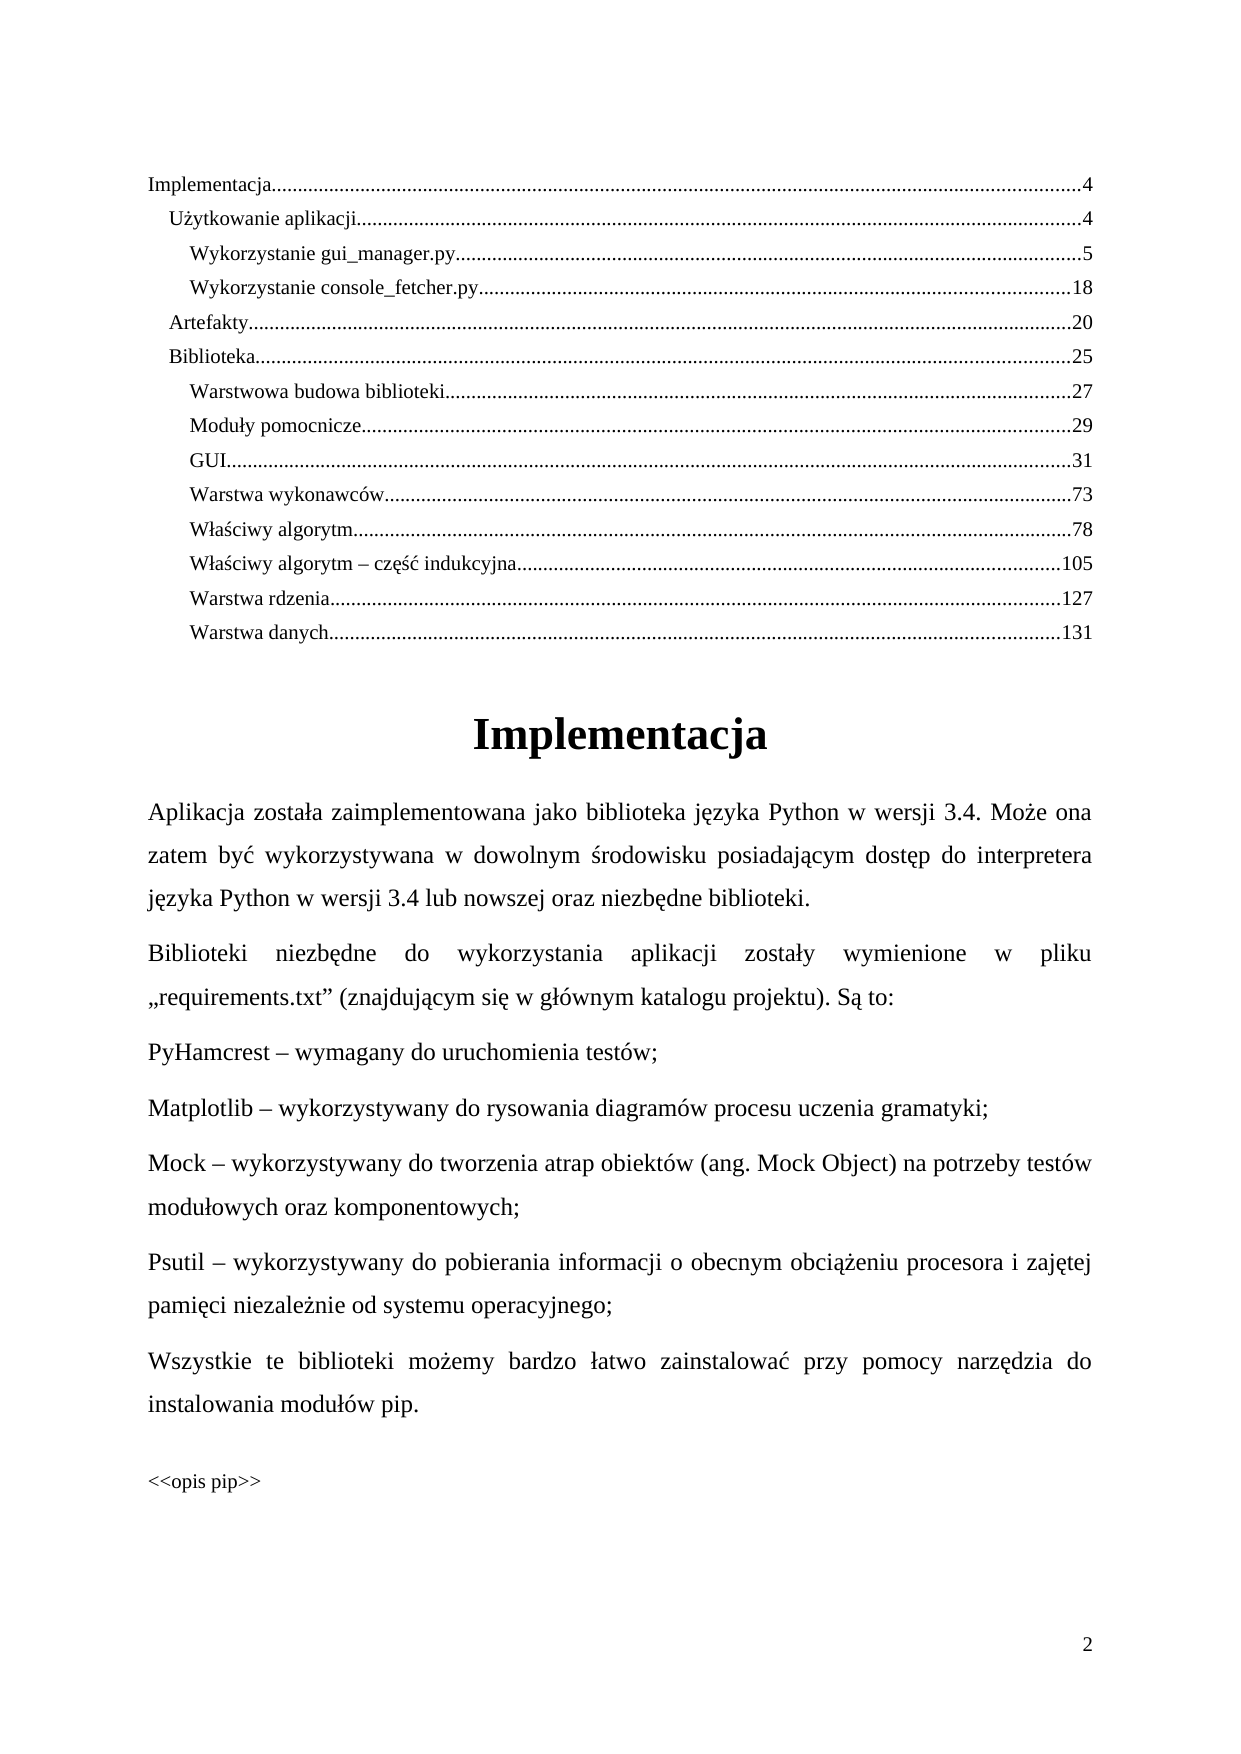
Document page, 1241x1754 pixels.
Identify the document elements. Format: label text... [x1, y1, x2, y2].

text Aplikacja została zaimplementowana jako biblioteka języka Python w wersji 3.4. Może ona zatem być wykorzystywana w dowolnym środowisku posiadającym dostęp do interpretera języka Python w wersji 3.4 lub nowszej oraz niezbędne biblioteki. [148, 797, 1093, 912]
text PyHamcrest – wymagany do uruchomienia testów; [148, 1037, 1093, 1066]
text Właściwy algorytm 78 [189, 516, 1093, 541]
text Warstwa wykonawców 73 [189, 482, 1093, 506]
text Biblioteki niezbędne do wykorzystania aplikacji zostały wymienione w pliku „requirements.txt” (znajdującym się w głównym katalogu projektu). Są to: [148, 938, 1093, 1010]
text Biblioteka 25 [168, 344, 1093, 368]
text GUI 31 [189, 447, 1093, 472]
text Mock – wykorzystywany do tworzenia atrap obiektów (ang. Mock Object) na potrzeby testów modułowych oraz komponentowych; [148, 1148, 1093, 1220]
text Warstwa danych 131 [189, 620, 1093, 644]
text Wykorzystanie console_fetcher.py 18 [189, 275, 1093, 299]
text Implementacja 4 [148, 172, 1093, 196]
text Wykorzystanie gui_manager.py 5 [189, 241, 1093, 265]
text Użytkowanie aplikacji 4 [168, 206, 1093, 230]
text Psutil – wykorzystywany do pobierania informacji o obecnym obciążeniu procesora i zajętej pamięci niezależnie od systemu operacyjnego; [148, 1247, 1093, 1319]
list Implementacja [148, 706, 1093, 759]
text Moduły pomocnicze 29 [189, 413, 1093, 437]
text <<opis pip>> [148, 1469, 1093, 1493]
text Warstwowa budowa biblioteki 27 [189, 378, 1093, 403]
text Artefakty 20 [168, 309, 1093, 334]
text Właściwy algorytm – część indukcyjna 105 [189, 551, 1093, 575]
text Wszystkie te biblioteki możemy bardzo łatwo zainstalować przy pomocy narzędzia do instalowania modułów pip. [148, 1346, 1093, 1418]
text Matplotlib – wykorzystywany do rysowania diagramów procesu uczenia gramatyki; [148, 1093, 1093, 1122]
text Warstwa rdzenia 127 [189, 585, 1093, 609]
